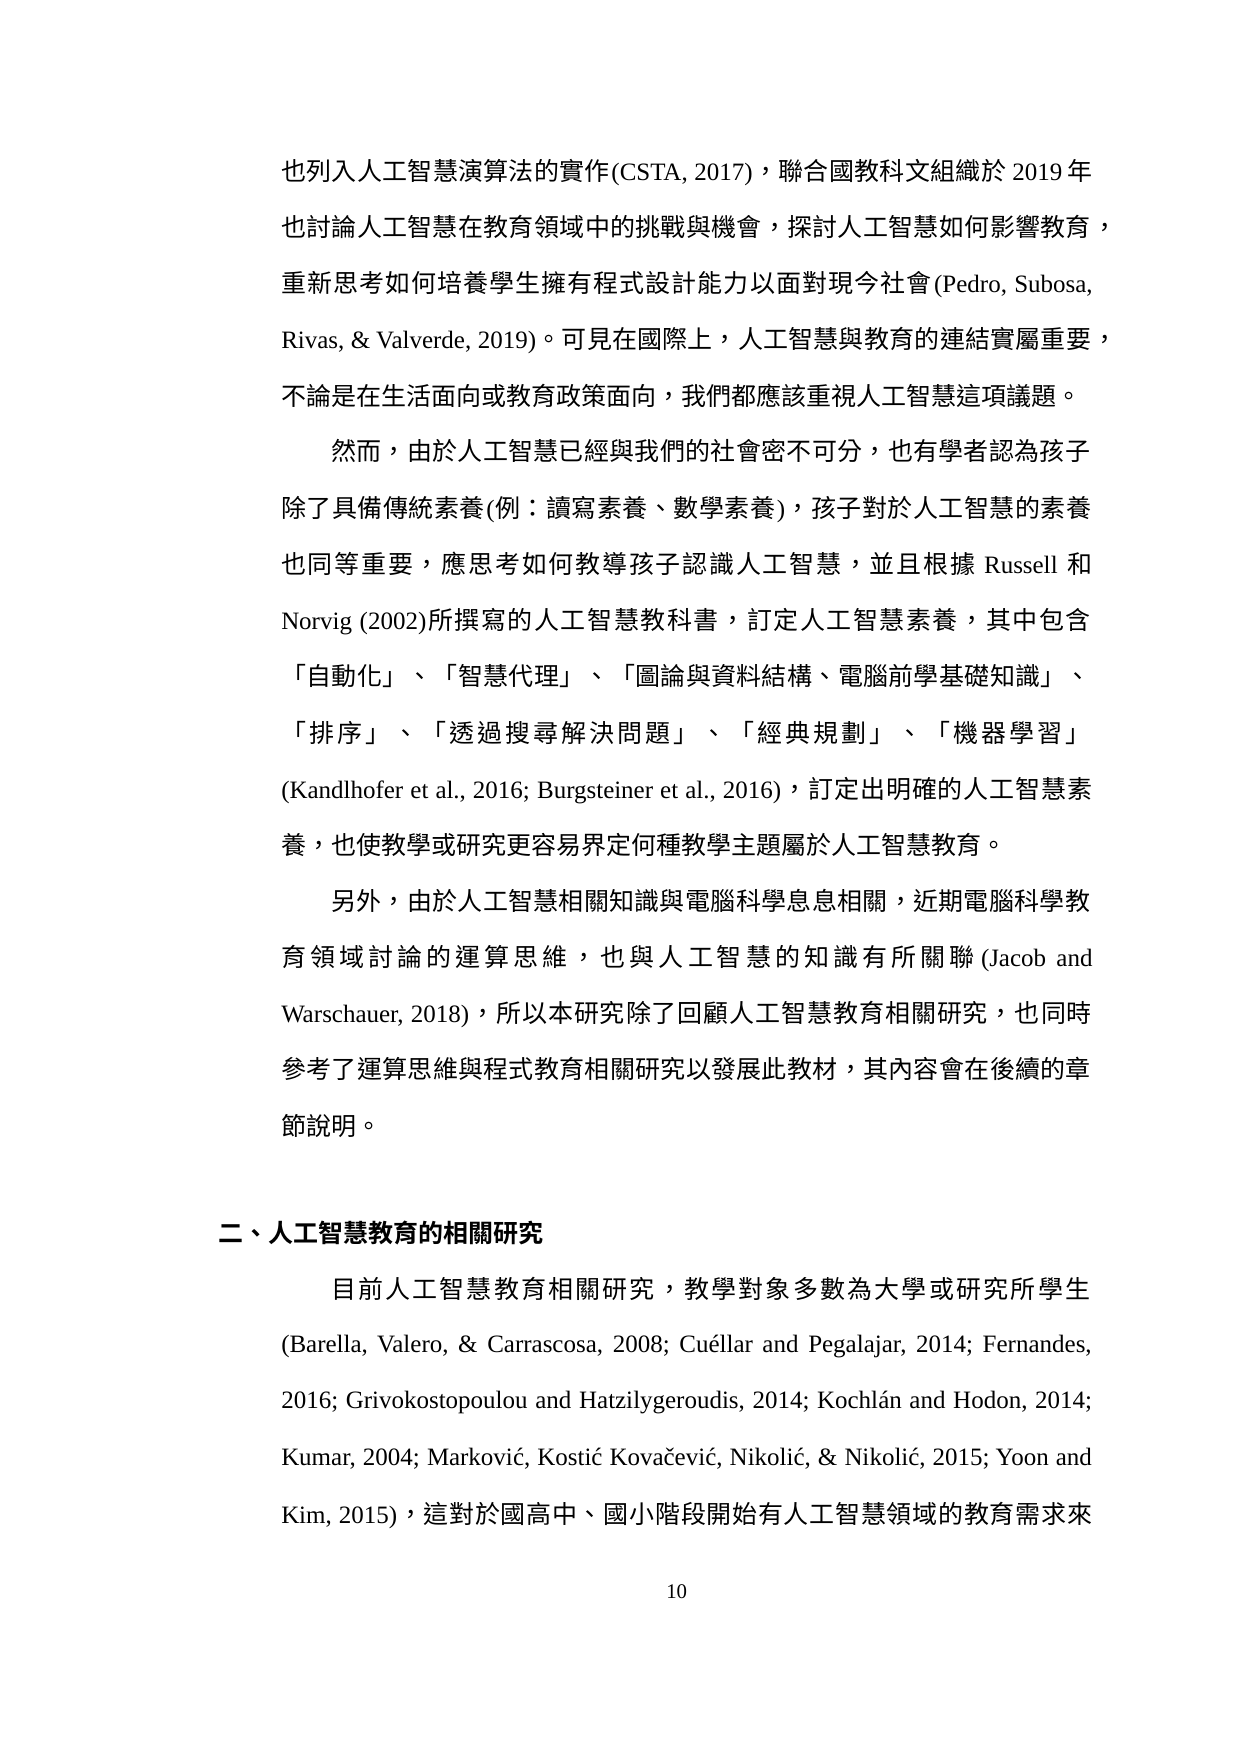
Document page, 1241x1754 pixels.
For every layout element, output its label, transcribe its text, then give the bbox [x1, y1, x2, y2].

text 另外，由於人工智慧相關知識與電腦科學息息相關，近期電腦科學教育領域討論的運算思維，也與人工智慧的知識有所關聯(Jacob and Warschauer, 2018)，所以本研究除了回顧人工智慧教育相關研究，也同時參考了運算思維與程式教育相關研究以發展此教材，其內容會在後續的章節說明。 [281, 881, 1092, 1143]
text 然而，由於人工智慧已經與我們的社會密不可分，也有學者認為孩子除了具備傳統素養(例：讀寫素養、數學素養)，孩子對於人工智慧的素養也同等重要，應思考如何教導孩子認識人工智慧，並且根據Russell 和 Norvig (2002)所撰寫的人工智慧教科書，訂定人工智慧素養，其中包含「自動化」、「智慧代理」、「圖論與資料結構、電腦前學基礎知識」、「排序」、「透過搜尋解決問題」、「經典規劃」、「機器學習」 (Kandlhofer et al., 2016; Burgsteiner et al., 2016)，訂定出明確的人工智慧素養，也使教學或研究更容易界定何種教學主題屬於人工智慧教育。 [281, 431, 1092, 862]
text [281, 1269, 1092, 1531]
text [281, 151, 1092, 413]
list 人工智慧教育的相關研究 [218, 1213, 1092, 1251]
